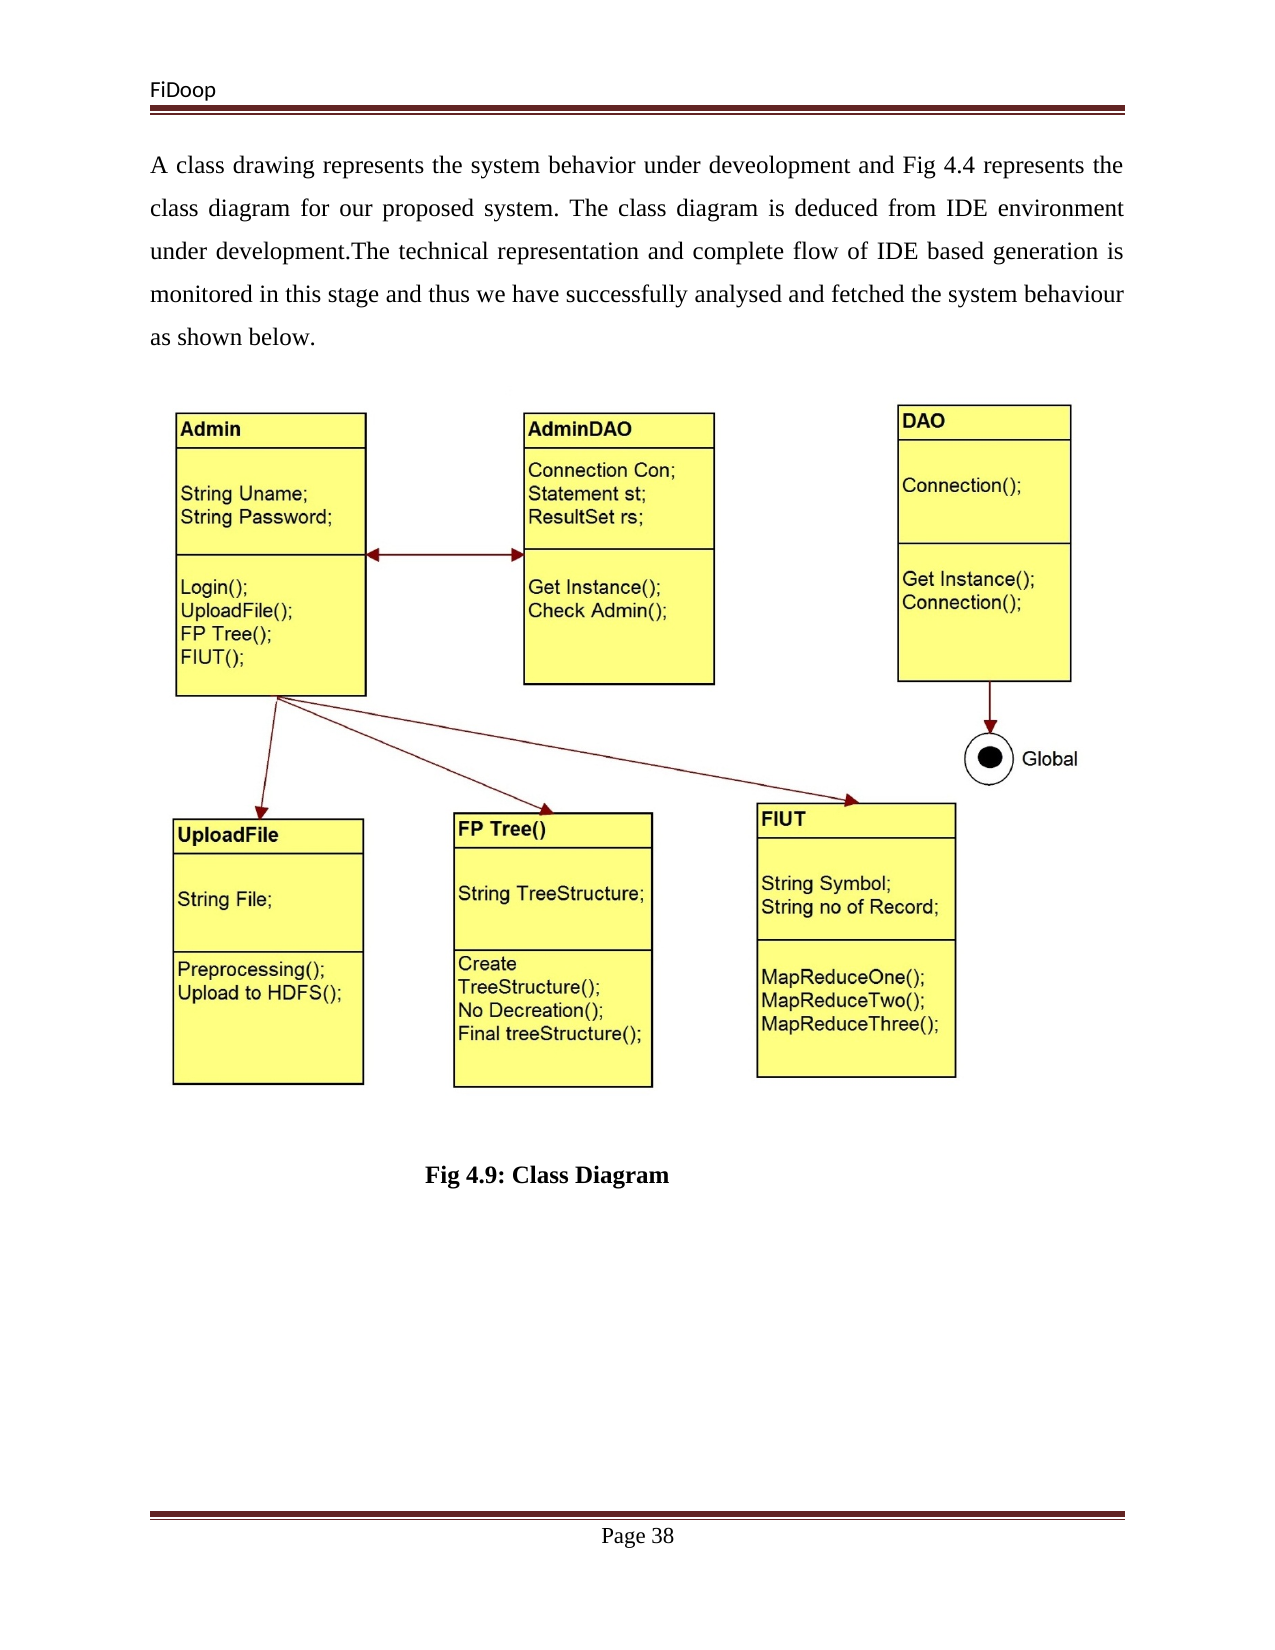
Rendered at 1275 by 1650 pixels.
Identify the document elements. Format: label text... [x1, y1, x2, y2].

picture [150, 386, 1125, 1126]
text Fig 4.9: Class Diagram [150, 1160, 1125, 1189]
text A class drawing represents the system behavior under deveolopment and Fig 4.4 represents the class diagram for our proposed system. The class diagram is deduced from IDE environment under development.The technical representation and complete flow of IDE based generation is monitored in this stage and thus we have successfully analysed and fetched the system behaviour as shown below. [150, 150, 1125, 351]
